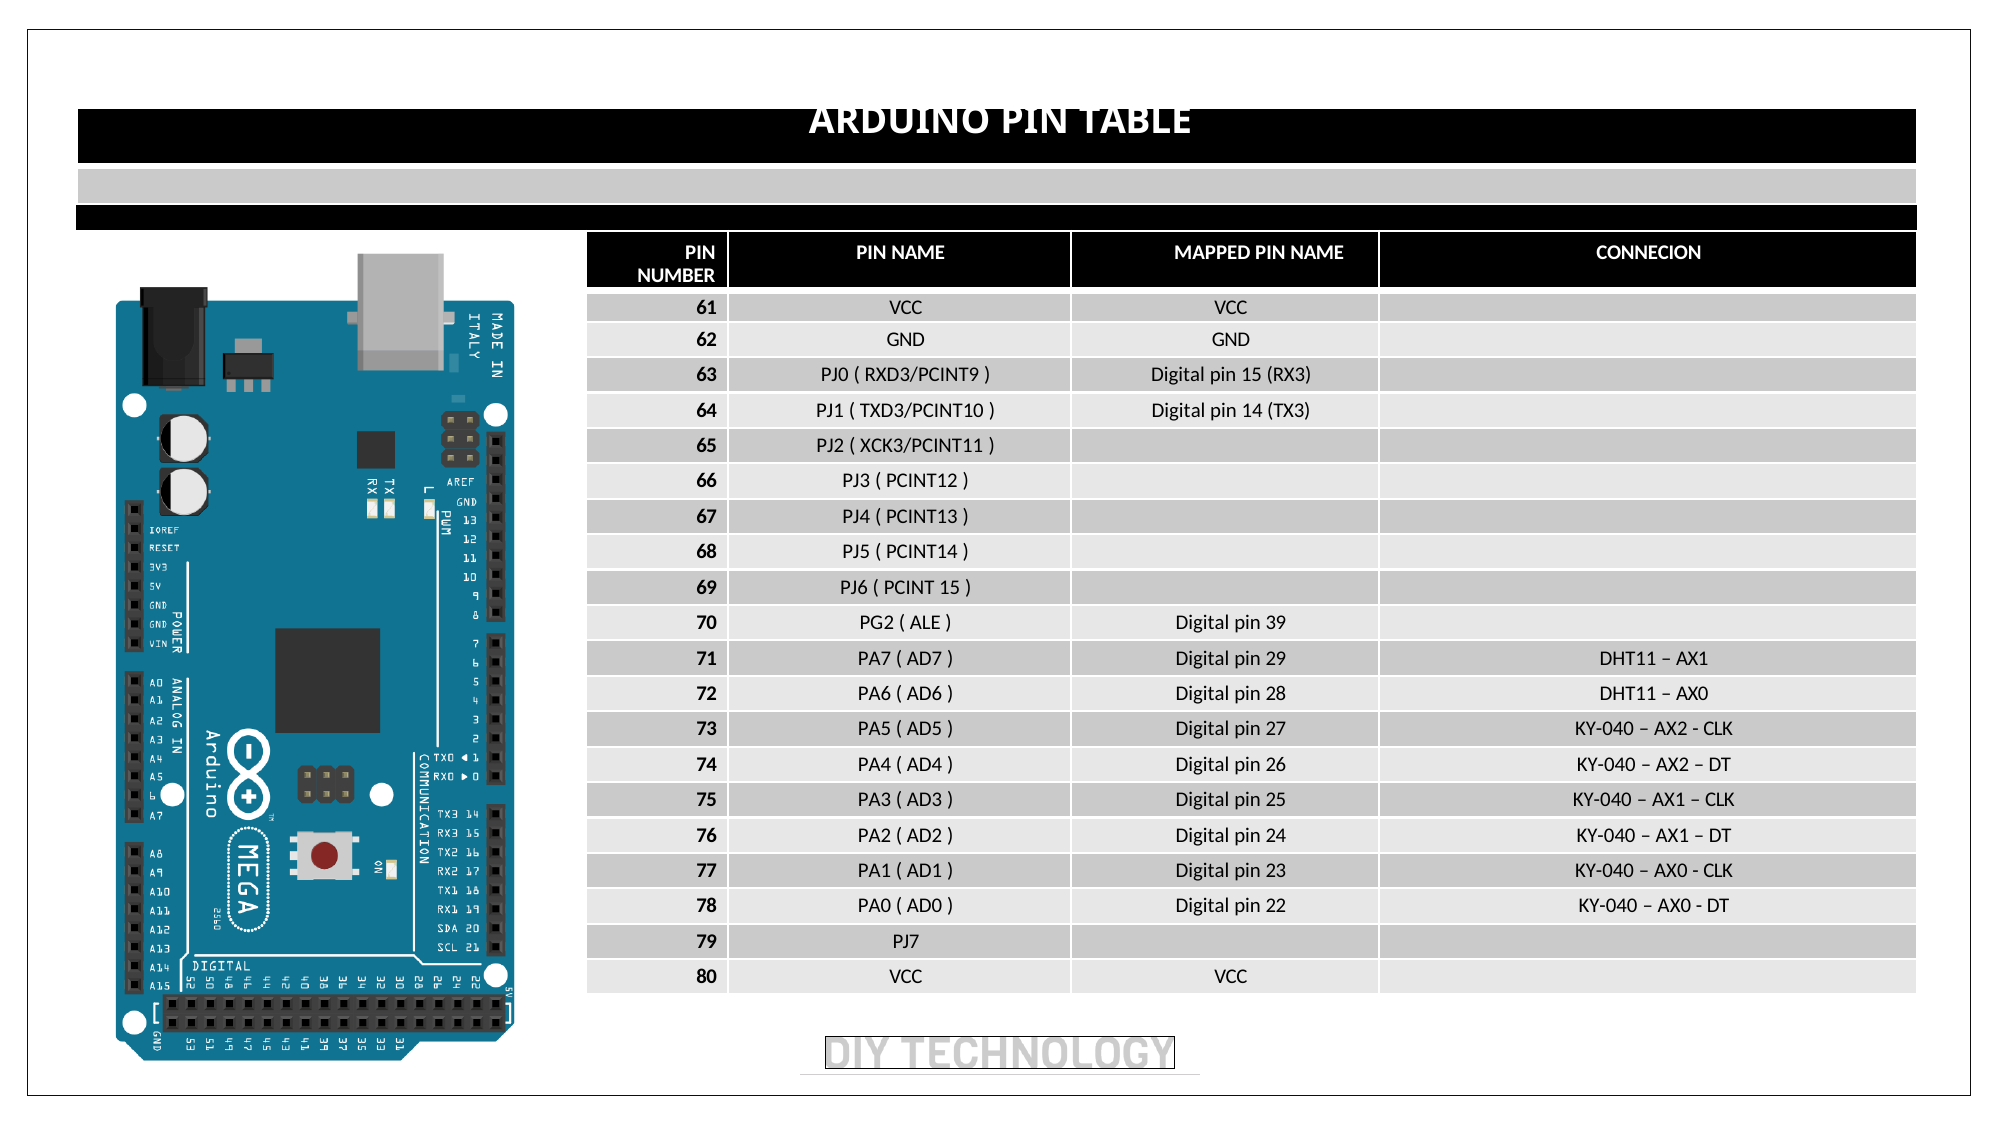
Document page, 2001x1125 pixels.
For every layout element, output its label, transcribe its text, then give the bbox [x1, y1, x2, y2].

table_cell PIN NAME [729, 232, 1070, 287]
table_cell [1380, 429, 1916, 462]
table_cell 61 [587, 294, 727, 321]
table_cell [1072, 535, 1378, 568]
table_cell 64 [587, 394, 727, 427]
table_cell 77 [587, 854, 727, 887]
table_cell VCC [1072, 960, 1378, 993]
table_cell PA4 ( AD4 ) [729, 748, 1070, 781]
table_cell [1380, 960, 1916, 993]
table_cell DHT11 – AX1 [1380, 641, 1916, 675]
table_cell MAPPED PIN NAME [1072, 232, 1378, 287]
table_cell PA2 ( AD2 ) [729, 819, 1070, 852]
table_cell PJ6 ( PCINT 15 ) [729, 571, 1070, 604]
table_cell 68 [587, 535, 727, 568]
table_cell 72 [587, 677, 727, 710]
table_cell 70 [587, 606, 727, 639]
table_cell CONNECION [1380, 232, 1916, 287]
table_cell KY-040 – AX0 - CLK [1380, 854, 1916, 887]
table_cell 78 [587, 889, 727, 923]
table_cell DHT11 – AX0 [1380, 677, 1916, 710]
table_cell [1380, 500, 1916, 533]
table_cell PJ2 ( XCK3/PCINT11 ) [729, 429, 1070, 462]
table_cell 62 [587, 323, 727, 356]
table_cell GND [729, 323, 1070, 356]
table_cell 76 [587, 819, 727, 852]
table_cell KY-040 – AX2 - CLK [1380, 712, 1916, 746]
table_cell PA0 ( AD0 ) [729, 889, 1070, 923]
picture [826, 1037, 1174, 1068]
table_cell PJ7 [729, 925, 1070, 958]
table_cell 66 [587, 464, 727, 498]
table_cell Digital pin 23 [1072, 854, 1378, 887]
table_cell Digital pin 14 (TX3) [1072, 394, 1378, 427]
table_cell Digital pin 15 (RX3) [1072, 358, 1378, 391]
table_cell KY-040 – AX1 – DT [1380, 819, 1916, 852]
table_cell Digital pin 22 [1072, 889, 1378, 923]
table_cell PA1 ( AD1 ) [729, 854, 1070, 887]
table_cell 73 [587, 712, 727, 746]
table_cell Digital pin 24 [1072, 819, 1378, 852]
table_cell [1072, 429, 1378, 462]
table_cell KY-040 – AX2 – DT [1380, 748, 1916, 781]
table_cell PJ5 ( PCINT14 ) [729, 535, 1070, 568]
table_cell PIN NUMBER [587, 232, 727, 287]
table_cell Digital pin 39 [1072, 606, 1378, 639]
table_cell PJ0 ( RXD3/PCINT9 ) [729, 358, 1070, 391]
table_cell Digital pin 29 [1072, 641, 1378, 675]
table_cell [1380, 571, 1916, 604]
table_cell 67 [587, 500, 727, 533]
table_header ARDUINO PIN TABLE [78, 109, 1916, 163]
table_cell 65 [587, 429, 727, 462]
table_cell VCC [1072, 294, 1378, 321]
table_cell [1380, 606, 1916, 639]
table_cell [1072, 500, 1378, 533]
table_cell VCC [729, 960, 1070, 993]
table_cell [1072, 571, 1378, 604]
table_cell PJ4 ( PCINT13 ) [729, 500, 1070, 533]
table_cell 69 [587, 571, 727, 604]
table_cell [1380, 394, 1916, 427]
table_cell PA5 ( AD5 ) [729, 712, 1070, 746]
table_cell PJ3 ( PCINT12 ) [729, 464, 1070, 498]
table_cell [1072, 464, 1378, 498]
table_cell [1380, 535, 1916, 568]
table_cell PJ1 ( TXD3/PCINT10 ) [729, 394, 1070, 427]
table_cell 71 [587, 641, 727, 675]
table_cell PG2 ( ALE ) [729, 606, 1070, 639]
table_cell [1380, 294, 1916, 321]
table_cell PA3 ( AD3 ) [729, 783, 1070, 816]
table_cell KY-040 – AX1 – CLK [1380, 783, 1916, 816]
table_cell [76, 230, 585, 993]
table_cell Digital pin 26 [1072, 748, 1378, 781]
table_cell PA7 ( AD7 ) [729, 641, 1070, 675]
table_cell [1380, 925, 1916, 958]
table_cell KY-040 – AX0 - DT [1380, 889, 1916, 923]
table_cell 74 [587, 748, 727, 781]
table_cell 63 [587, 358, 727, 391]
table_cell 79 [587, 925, 727, 958]
table_cell [1380, 323, 1916, 356]
table_cell GND [1072, 323, 1378, 356]
table_cell Digital pin 27 [1072, 712, 1378, 746]
table_cell 80 [587, 960, 727, 993]
table_cell Digital pin 25 [1072, 783, 1378, 816]
table_cell VCC [729, 294, 1070, 321]
table_cell 75 [587, 783, 727, 816]
table_cell [78, 169, 1916, 203]
picture [115, 993, 515, 1061]
table_cell [76, 205, 1917, 230]
table_cell PA6 ( AD6 ) [729, 677, 1070, 710]
table_cell [1380, 358, 1916, 391]
table_cell [1380, 464, 1916, 498]
table_cell [1072, 925, 1378, 958]
table_cell Digital pin 28 [1072, 677, 1378, 710]
